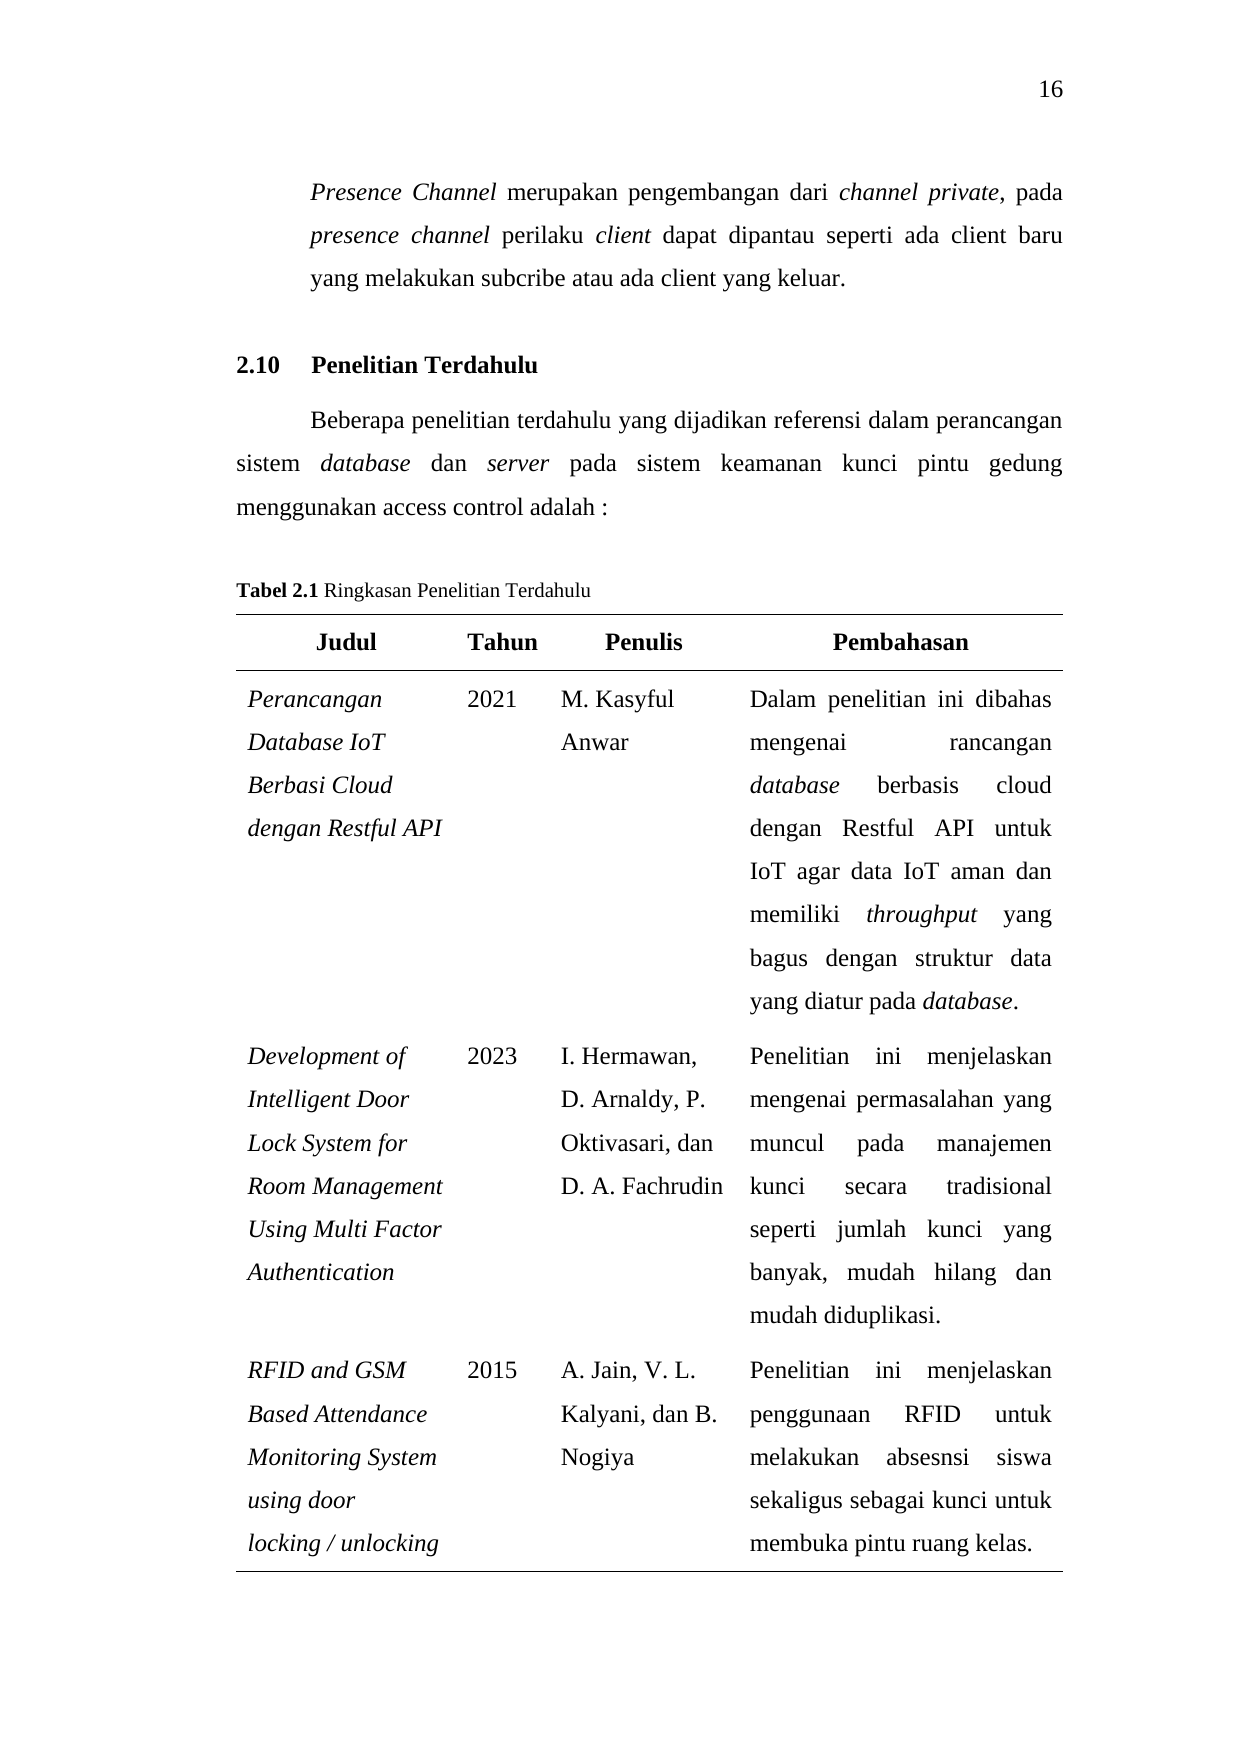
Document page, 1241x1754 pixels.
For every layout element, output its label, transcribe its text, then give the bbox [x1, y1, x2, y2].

list Presence Channel merupakan pengembangan dari channel private, pada presence channel perilaku client dapat dipantau seperti ada client baru yang melakukan subcribe atau ada client yang keluar. [310, 177, 1063, 292]
table_cell 2021 [456, 671, 549, 1029]
table_cell Penelitian ini menjelaskan mengenai permasalahan yang muncul pada manajemen kunci secara tradisional seperti jumlah kunci yang banyak, mudah hilang dan mudah diduplikasi. [738, 1029, 1063, 1343]
table_header Pembahasan [738, 615, 1063, 670]
table_cell Development of Intelligent Door Lock System for Room Management Using Multi Factor Authentication [236, 1029, 456, 1343]
table_header Penulis [549, 615, 738, 670]
table_cell Dalam penelitian ini dibahas mengenai rancangan database berbasis cloud dengan Restful API untuk IoT agar data IoT aman dan memiliki throughput yang bagus dengan struktur data yang diatur pada database. [738, 671, 1063, 1029]
table_cell 2015 [456, 1343, 549, 1571]
text Tabel 2.1 Ringkasan Penelitian Terdahulu [236, 578, 1063, 602]
table_header Judul [236, 615, 456, 670]
table_cell Perancangan Database IoT Berbasi Cloud dengan Restful API [236, 671, 456, 1029]
table_cell I. Hermawan, D. Arnaldy, P. Oktivasari, dan D. A. Fachrudin [549, 1029, 738, 1343]
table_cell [738, 1343, 1063, 1571]
table_cell 2023 [456, 1029, 549, 1343]
text Beberapa penelitian terdahulu yang dijadikan referensi dalam perancangan sistem database dan server pada sistem keamanan kunci pintu gedung menggunakan access control adalah : [236, 405, 1063, 520]
table_header Tahun [456, 615, 549, 670]
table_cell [236, 1343, 456, 1571]
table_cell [549, 1343, 738, 1571]
text Penelitian Terdahulu [236, 350, 1063, 378]
table_cell M. Kasyful Anwar [549, 671, 738, 1029]
